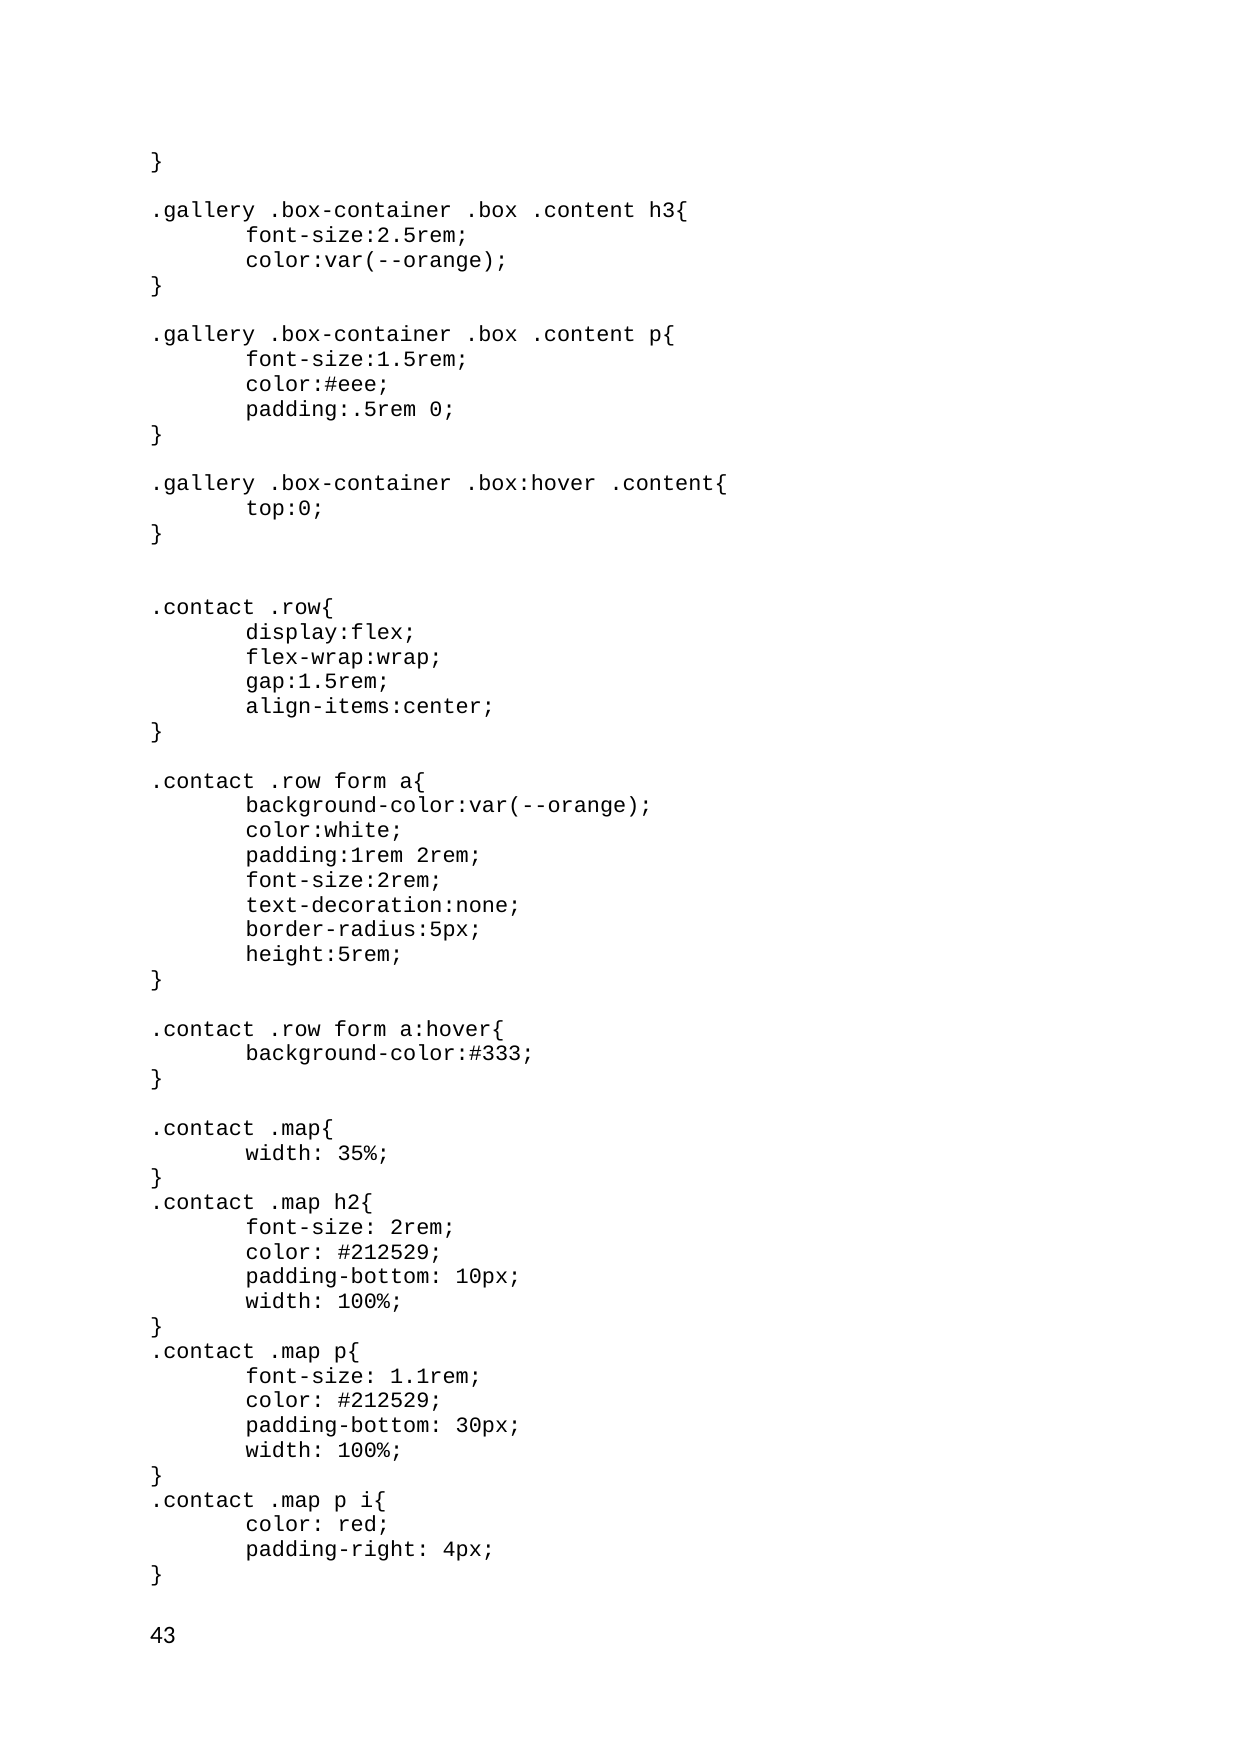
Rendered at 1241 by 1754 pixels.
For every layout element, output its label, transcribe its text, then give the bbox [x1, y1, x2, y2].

text gap:1.5rem; [150, 671, 1090, 695]
text } [150, 522, 1090, 547]
text .contact .row form a:hover{ [150, 1018, 1090, 1042]
text .contact .row form a{ [150, 770, 1090, 794]
text font-size:2rem; [150, 869, 1090, 894]
text } [150, 274, 1090, 299]
text align-items:center; [150, 695, 1090, 720]
text padding:1rem 2rem; [150, 844, 1090, 869]
text color: red; [150, 1513, 1090, 1538]
text color: #212529; [150, 1389, 1090, 1414]
text background-color:var(--orange); [150, 794, 1090, 819]
text height:5rem; [150, 943, 1090, 968]
text color: #212529; [150, 1241, 1090, 1266]
text padding:.5rem 0; [150, 398, 1090, 423]
text font-size:2.5rem; [150, 224, 1090, 249]
text font-size: 1.1rem; [150, 1365, 1090, 1389]
text } [150, 1563, 1090, 1588]
text } [150, 720, 1090, 745]
text text-decoration:none; [150, 894, 1090, 918]
text .gallery .box-container .box .content p{ [150, 323, 1090, 348]
text } [150, 1067, 1090, 1092]
text } [150, 150, 1090, 175]
text .contact .map{ [150, 1117, 1090, 1142]
text padding-bottom: 10px; [150, 1266, 1090, 1290]
text .contact .map h2{ [150, 1191, 1090, 1216]
text display:flex; [150, 621, 1090, 646]
text flex-wrap:wrap; [150, 646, 1090, 671]
text width: 100%; [150, 1439, 1090, 1464]
text .gallery .box-container .box .content h3{ [150, 199, 1090, 224]
text color:var(--orange); [150, 249, 1090, 274]
text .contact .map p i{ [150, 1489, 1090, 1513]
text top:0; [150, 497, 1090, 522]
text background-color:#333; [150, 1042, 1090, 1067]
text color:#eee; [150, 373, 1090, 398]
text } [150, 1464, 1090, 1489]
text .gallery .box-container .box:hover .content{ [150, 472, 1090, 497]
text } [150, 1315, 1090, 1340]
text } [150, 968, 1090, 993]
text .contact .row{ [150, 596, 1090, 621]
text width: 35%; [150, 1142, 1090, 1166]
text } [150, 423, 1090, 447]
text padding-right: 4px; [150, 1538, 1090, 1563]
text .contact .map p{ [150, 1340, 1090, 1365]
text padding-bottom: 30px; [150, 1414, 1090, 1439]
text font-size:1.5rem; [150, 348, 1090, 373]
text } [150, 1166, 1090, 1191]
text border-radius:5px; [150, 918, 1090, 943]
text width: 100%; [150, 1290, 1090, 1315]
text color:white; [150, 819, 1090, 844]
text font-size: 2rem; [150, 1216, 1090, 1241]
